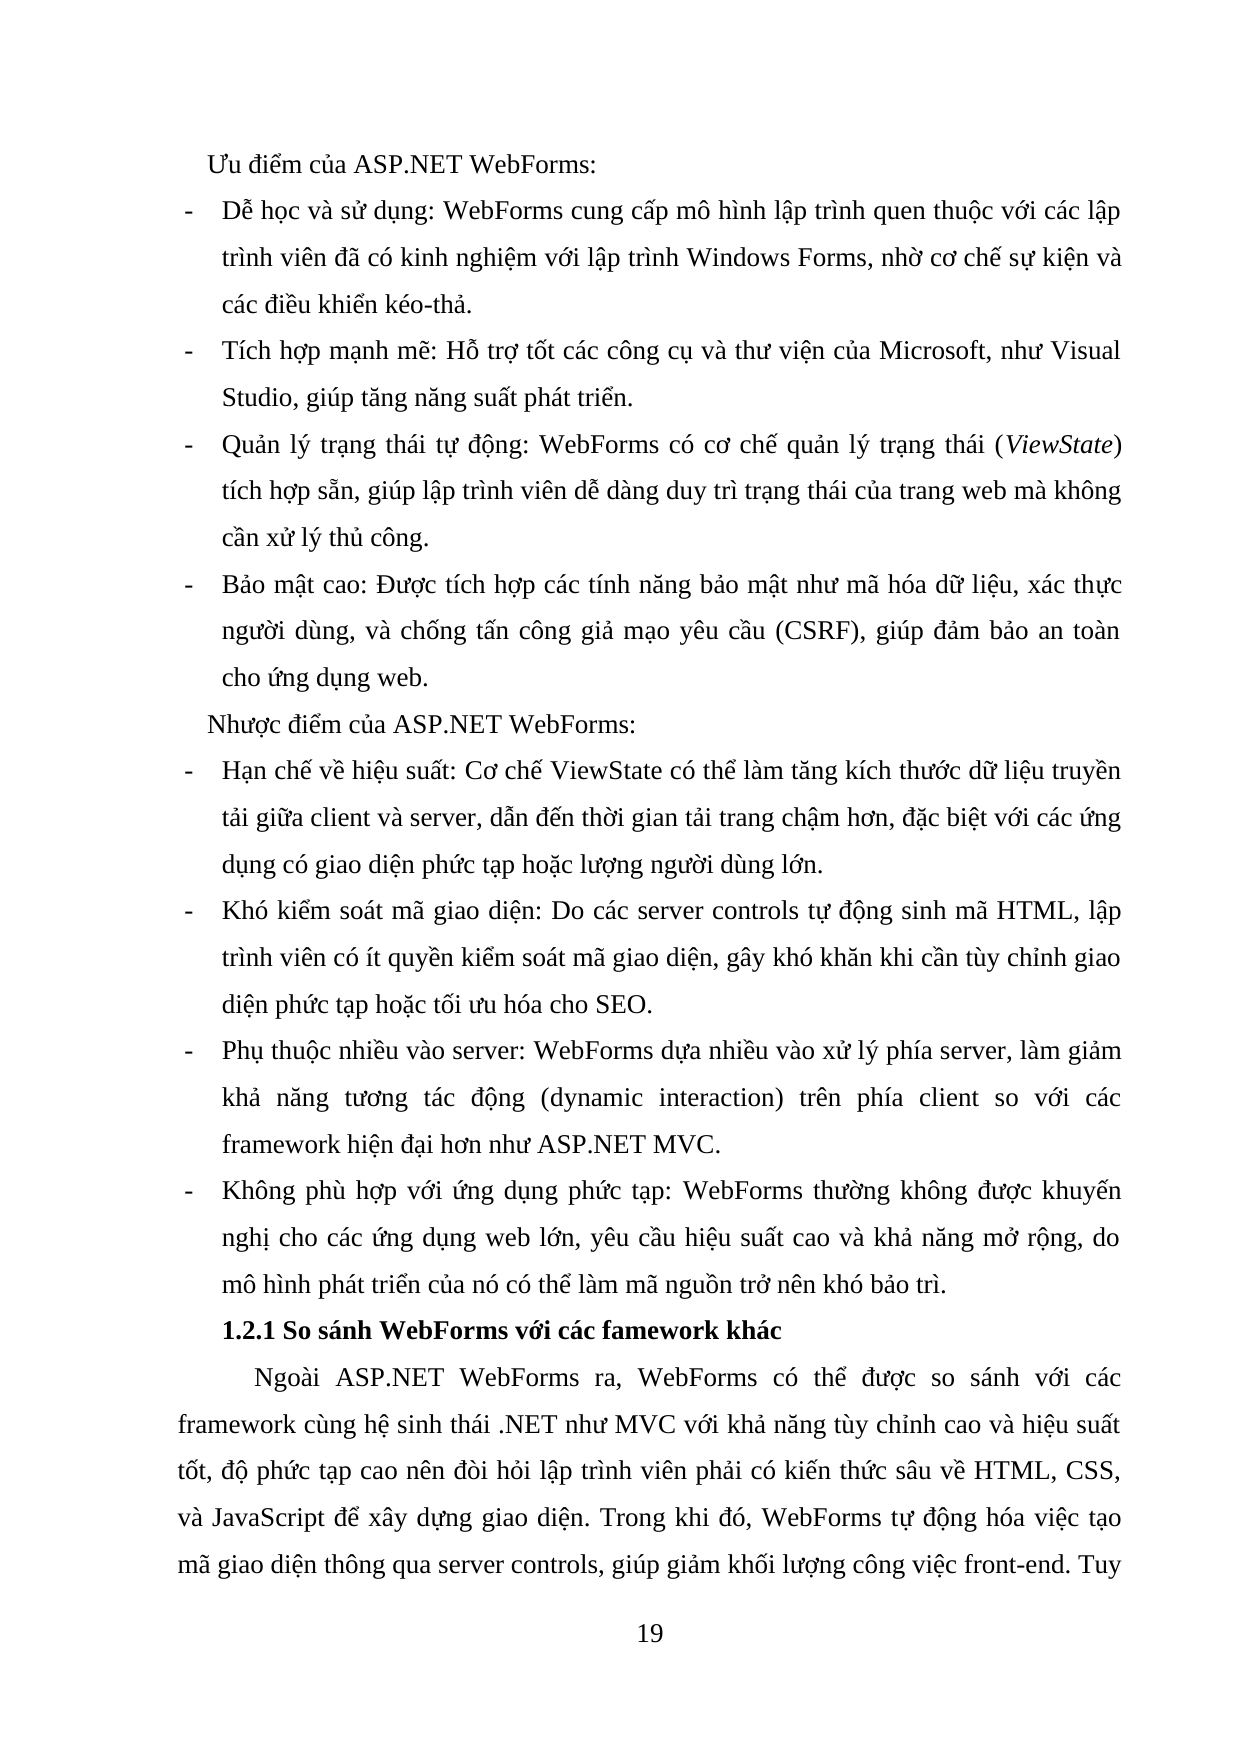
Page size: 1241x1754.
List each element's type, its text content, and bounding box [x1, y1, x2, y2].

list Tích hợp mạnh mẽ: Hỗ trợ tốt các công cụ và thư viện của Microsoft, như Visual Studio, giúp tăng năng suất phát triển. [184, 334, 1122, 412]
text 1.2.1 So sánh WebForms với các famework khác [177, 1314, 1122, 1346]
text Nhược điểm của ASP.NET WebForms: [177, 708, 1122, 739]
list Dễ học và sử dụng: WebForms cung cấp mô hình lập trình quen thuộc với các lập trình viên đã có kinh nghiệm với lập trình Windows Forms, nhờ cơ chế sự kiện và các điều khiển kéo-thả. [184, 194, 1122, 319]
list Khó kiểm soát mã giao diện: Do các server controls tự động sinh mã HTML, lập trình viên có ít quyền kiểm soát mã giao diện, gây khó khăn khi cần tùy chỉnh giao diện phức tạp hoặc tối ưu hóa cho SEO. [184, 894, 1122, 1019]
list Không phù hợp với ứng dụng phức tạp: WebForms thường không được khuyến nghị cho các ứng dụng web lớn, yêu cầu hiệu suất cao và khả năng mở rộng, do mô hình phát triển của nó có thể làm mã nguồn trở nên khó bảo trì. [184, 1174, 1122, 1299]
text Ưu điểm của ASP.NET WebForms: [177, 148, 1122, 179]
list Quản lý trạng thái tự động: WebForms có cơ chế quản lý trạng thái (ViewState) tích hợp sẵn, giúp lập trình viên dễ dàng duy trì trạng thái của trang web mà không cần xử lý thủ công. [184, 428, 1122, 552]
list Phụ thuộc nhiều vào server: WebForms dựa nhiều vào xử lý phía server, làm giảm khả năng tương tác động (dynamic interaction) trên phía client so với các framework hiện đại hơn như ASP.NET MVC. [184, 1034, 1122, 1159]
list Bảo mật cao: Được tích hợp các tính năng bảo mật như mã hóa dữ liệu, xác thực người dùng, và chống tấn công giả mạo yêu cầu (CSRF), giúp đảm bảo an toàn cho ứng dụng web. [184, 568, 1122, 692]
list Hạn chế về hiệu suất: Cơ chế ViewState có thể làm tăng kích thước dữ liệu truyền tải giữa client và server, dẫn đến thời gian tải trang chậm hơn, đặc biệt với các ứng dụng có giao diện phức tạp hoặc lượng người dùng lớn. [184, 754, 1122, 879]
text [177, 1361, 1122, 1579]
